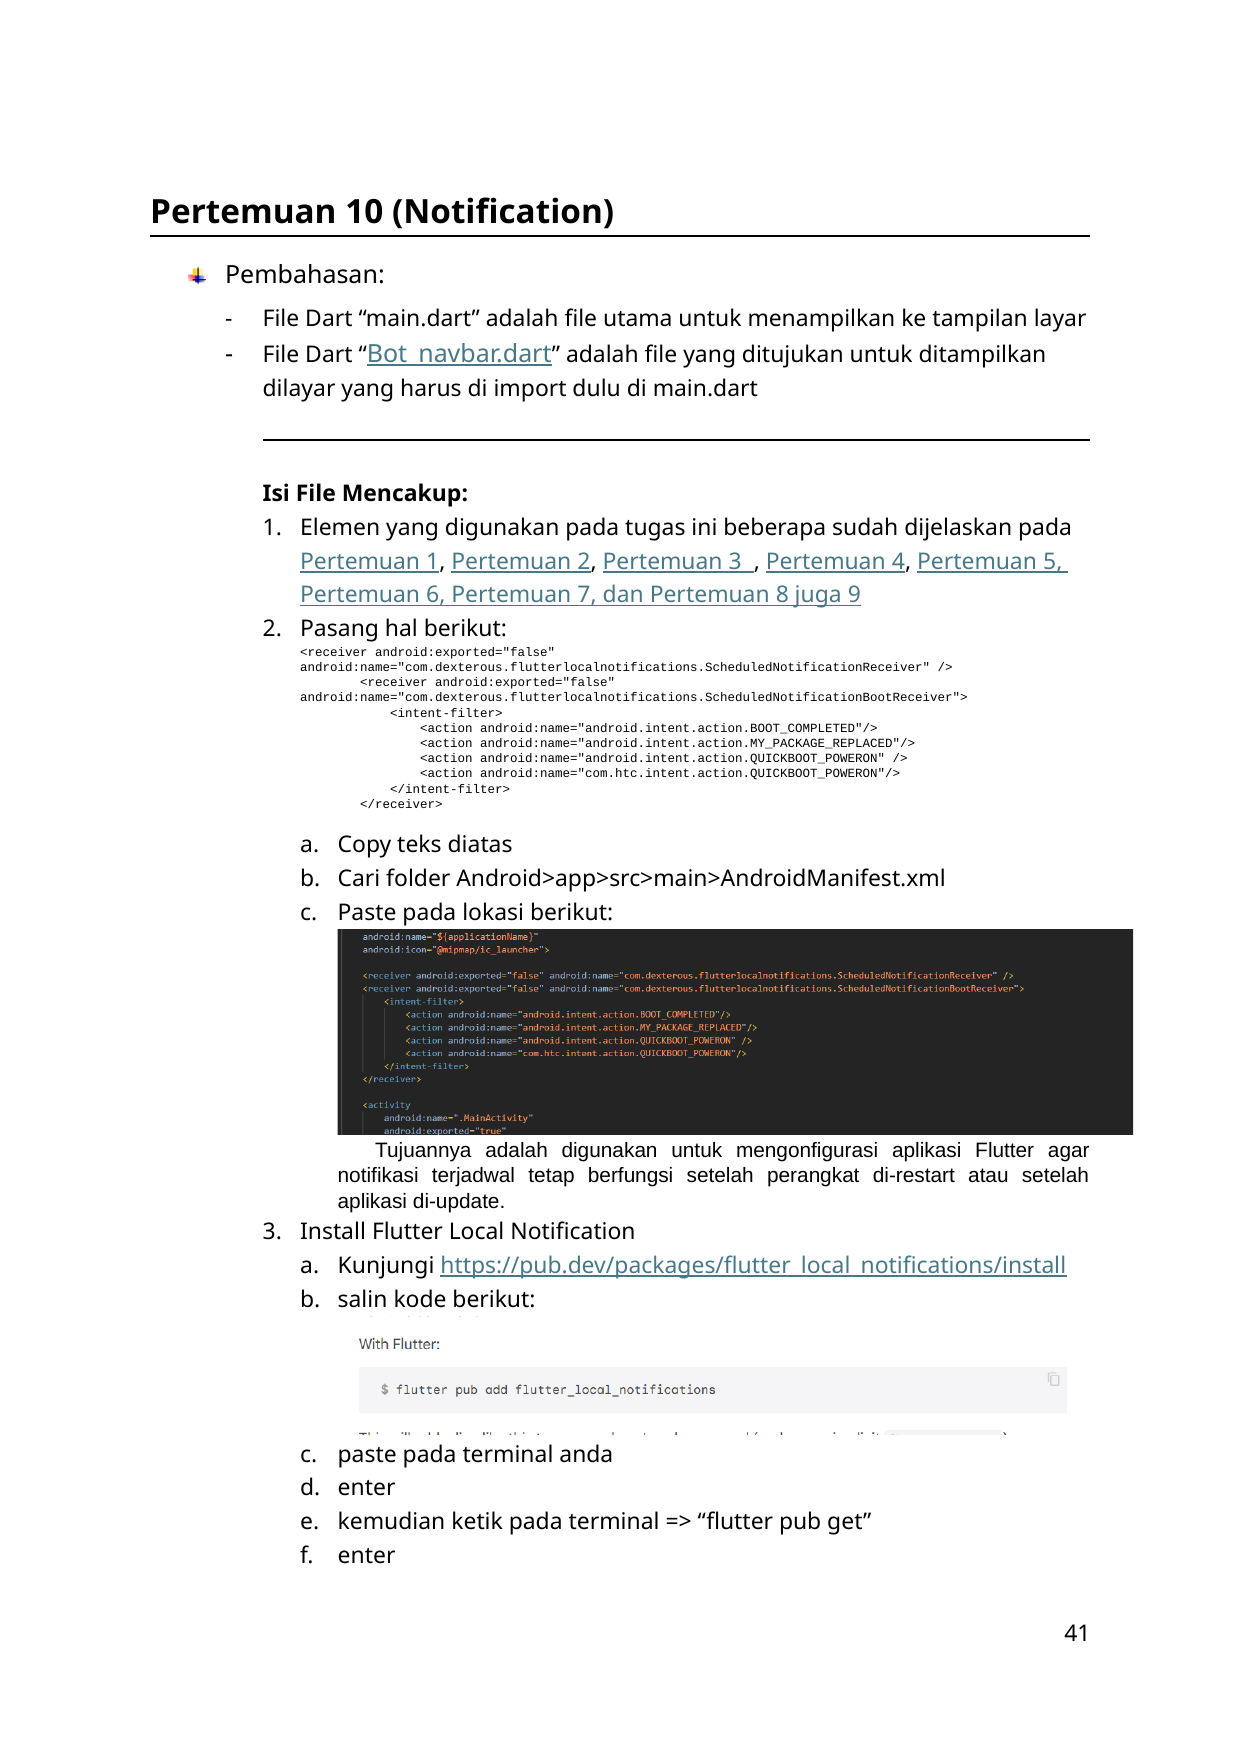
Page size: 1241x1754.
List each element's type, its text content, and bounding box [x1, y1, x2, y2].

picture [337, 929, 1134, 1135]
list kemudian ketik pada terminal => “flutter pub get” [300, 1505, 1090, 1536]
picture [337, 1316, 1085, 1435]
list <receiver android:exported="false" android:name="com.dexterous.flutterlocalnotifications.ScheduledNotificationReceiver" /> [300, 646, 1090, 675]
list <receiver android:exported="false" android:name="com.dexterous.flutterlocalnotifications.ScheduledNotificationBootReceiver"> [300, 676, 1090, 706]
subtitle Pembahasan: [187, 257, 1090, 291]
list Cari folder Android>app>src>main>AndroidManifest.xml [300, 862, 1090, 893]
list <action android:name="android.intent.action.MY_PACKAGE_REPLACED"/> [300, 737, 1090, 751]
list <intent-filter> [300, 707, 1090, 721]
list Isi File Mencakup: [262, 477, 1090, 508]
list Copy teks diatas [300, 828, 1090, 859]
list </intent-filter> [300, 783, 1090, 797]
list Pasang hal berikut: [262, 612, 1090, 643]
list paste pada terminal anda [300, 1437, 1090, 1469]
list Kunjungi https://pub.dev/packages/flutter_local_notifications/install [300, 1249, 1090, 1280]
list <action android:name="com.htc.intent.action.QUICKBOOT_POWERON"/> [300, 767, 1090, 782]
list enter [300, 1539, 1090, 1570]
list enter [300, 1471, 1090, 1502]
list File Dart “Bot_navbar.dart” adalah file yang ditujukan untuk ditampilkan dilayar yang harus di import dulu di main.dart [225, 336, 1090, 403]
list Elemen yang digunakan pada tugas ini beberapa sudah dijelaskan pada Pertemuan 1, Pertemuan 2, Pertemuan 3 , Pertemuan 4, Pertemuan 5, Pertemuan 6, Pertemuan 7, dan Pertemuan 8 juga 9 [262, 511, 1090, 609]
subtitle Pertemuan 10 (Notification) [150, 187, 1090, 235]
list Install Flutter Local Notification [262, 1215, 1090, 1246]
picture [188, 266, 206, 284]
list <action android:name="android.intent.action.QUICKBOOT_POWERON" /> [300, 752, 1090, 766]
list </receiver> [300, 798, 1090, 812]
list Tujuannya adalah digunakan untuk mengonfigurasi aplikasi Flutter agar notifikasi terjadwal tetap berfungsi setelah perangkat di-restart atau setelah aplikasi di-update. [337, 1137, 1090, 1213]
list File Dart “main.dart” adalah file utama untuk menampilkan ke tampilan layar [225, 302, 1090, 333]
list <action android:name="android.intent.action.BOOT_COMPLETED"/> [300, 722, 1090, 736]
